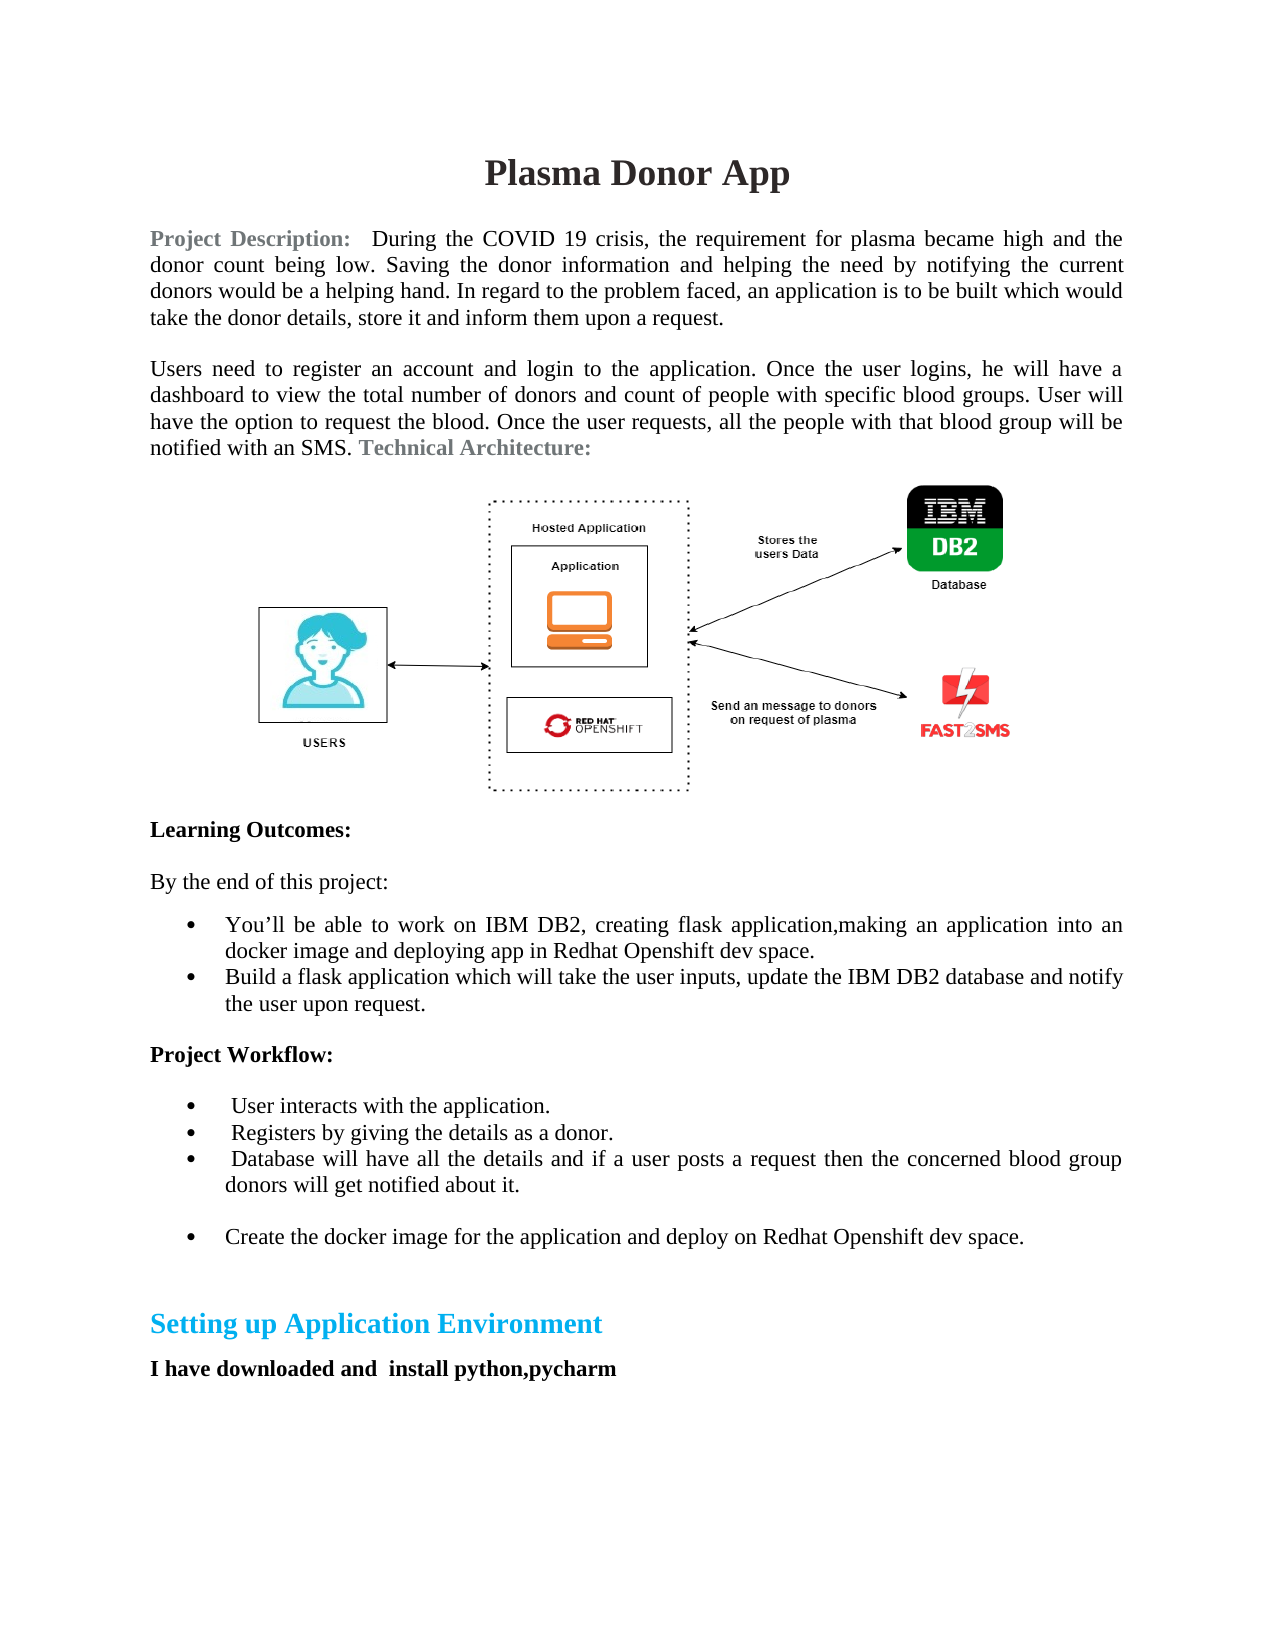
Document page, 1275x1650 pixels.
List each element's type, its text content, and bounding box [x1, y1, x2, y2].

list You’ll be able to work on IBM DB2, creating flask application,making an application into an docker image and deploying app in Redhat Openshift dev space. [187, 911, 1125, 963]
list Create the docker image for the application and deploy on Redhat Openshift dev space. [187, 1223, 1125, 1249]
text Plasma Donor App [150, 150, 1125, 193]
text Project Workflow: [150, 1041, 1125, 1067]
list Build a flask application which will take the user inputs, update the IBM DB2 database and notify the user upon request. [187, 963, 1125, 1016]
picture [258, 485, 1017, 792]
list Registers by giving the details as a donor. [187, 1119, 1125, 1145]
text Project Description: During the COVID 19 crisis, the requirement for plasma became high and the donor count being low. Saving the donor information and helping the need by notifying the current donors would be a helping hand. In regard to the problem faced, an application is to be built which would take the donor details, store it and inform them upon a request. [150, 224, 1125, 330]
list User interacts with the application. [187, 1092, 1125, 1119]
text Users need to register an account and login to the application. Once the user logins, he will have a dashboard to view the total number of donors and count of people with specific blood groups. User will have the option to request the blood. Once the user requests, all the people with that blood group will be notified with an SMS. Technical Architecture: [150, 355, 1125, 460]
text I have downloaded and install python,pycharm [150, 1356, 1125, 1382]
subtitle Setting up Application Environment [150, 1281, 1125, 1340]
text By the end of this project: [150, 868, 1125, 894]
text Learning Outcomes: [150, 816, 1125, 843]
list Database will have all the details and if a user posts a request then the concerned blood group donors will get notified about it. [187, 1145, 1125, 1198]
